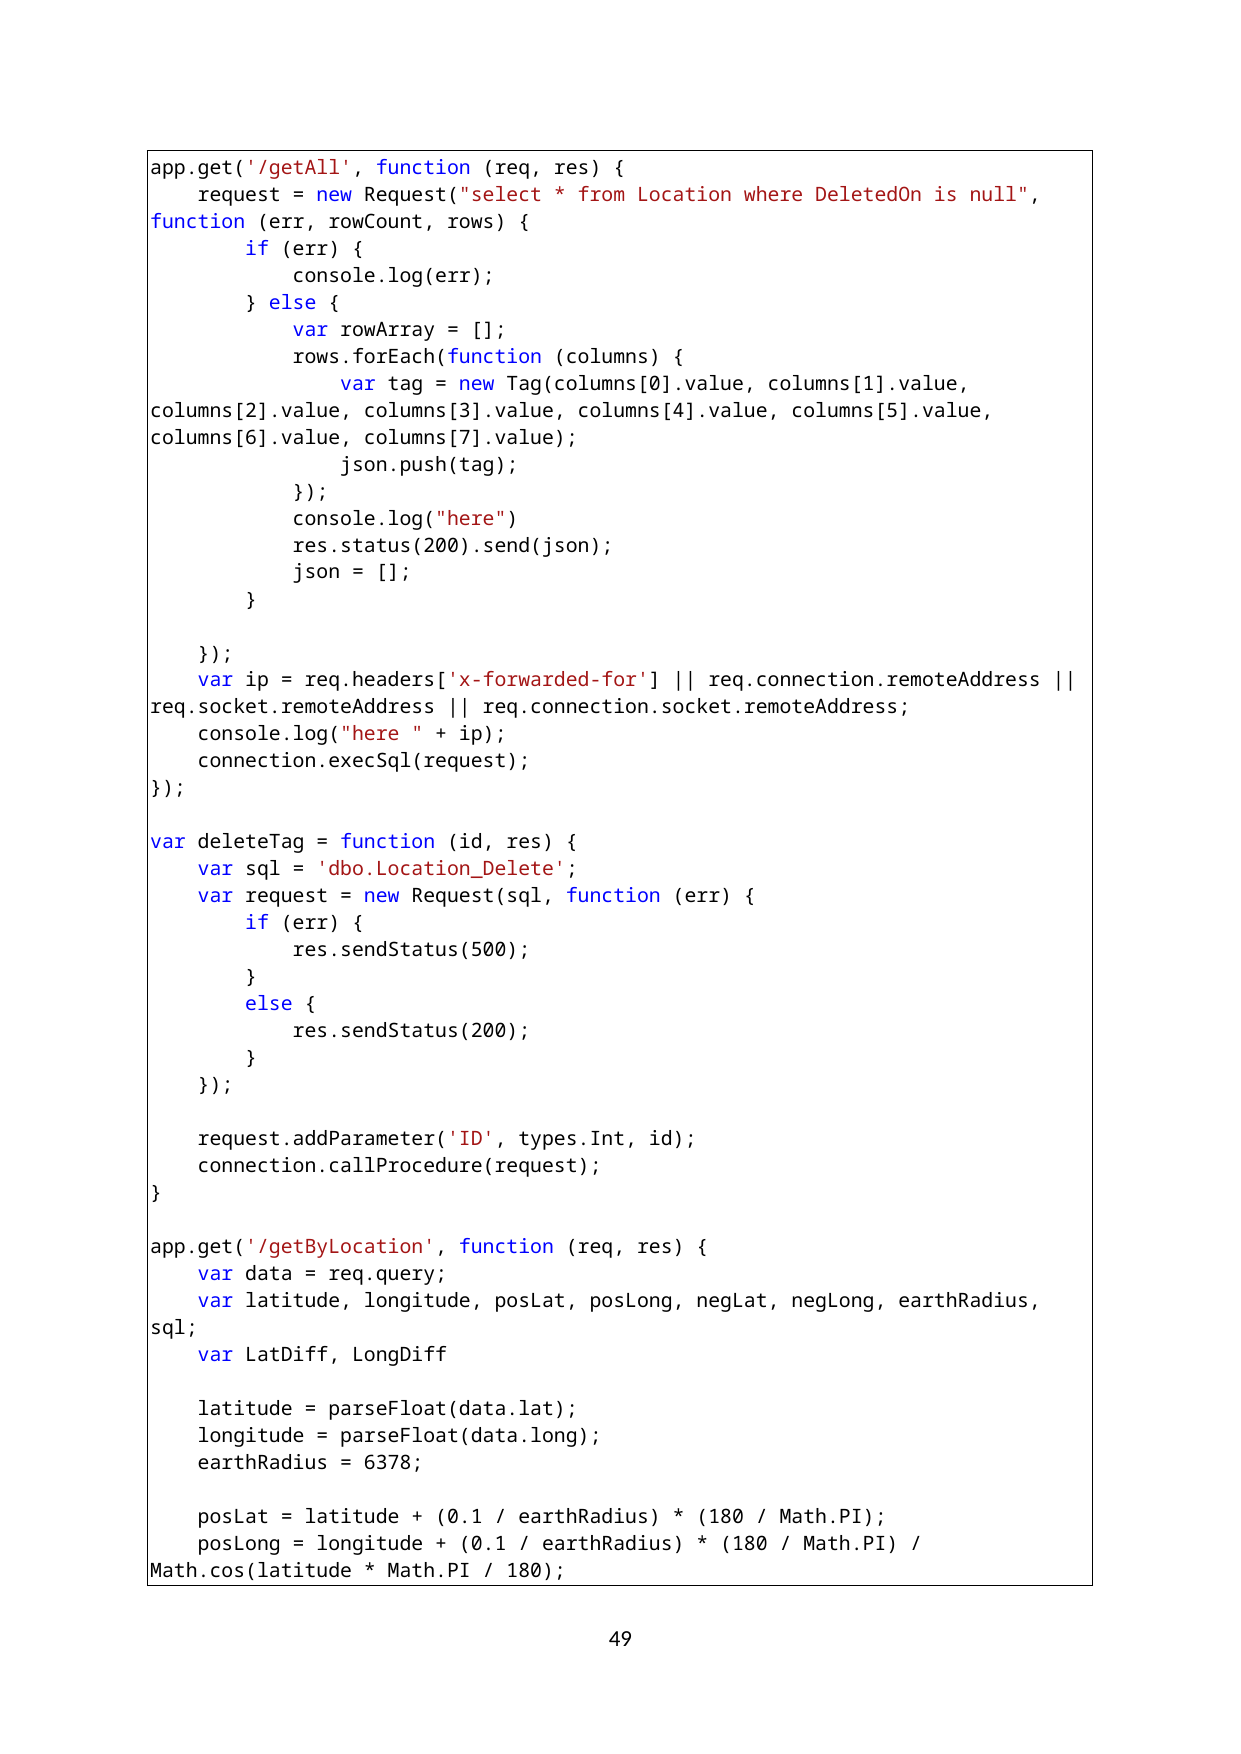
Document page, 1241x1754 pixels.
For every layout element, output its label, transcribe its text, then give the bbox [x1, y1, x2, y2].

text posLong = longitude + (0.1 / earthRadius) * (180 / Math.PI) / Math.cos(latitude * Math.PI / 180); [148, 1526, 1092, 1585]
text var ip = req.headers['x-forwarded-for'] || req.connection.remoteAddress || req.socket.remoteAddress || req.connection.socket.remoteAddress; [150, 666, 1090, 720]
text longitude = parseFloat(data.long); [150, 1421, 1090, 1448]
text } [150, 585, 1090, 612]
text app.get('/getByLocation', function (req, res) { [150, 1232, 1090, 1259]
text res.sendStatus(500); [150, 936, 1090, 962]
text if (err) { [150, 908, 1090, 936]
text app.get('/getAll', function (req, res) { [148, 151, 1092, 180]
text var data = req.query; [150, 1259, 1090, 1286]
text } [150, 962, 1090, 989]
text var request = new Request(sql, function (err) { [150, 882, 1090, 908]
text var LatDiff, LongDiff [150, 1340, 1090, 1367]
text var latitude, longitude, posLat, posLong, negLat, negLong, earthRadius, sql; [150, 1286, 1090, 1340]
text res.status(200).send(json); [150, 531, 1090, 558]
text latitude = parseFloat(data.lat); [150, 1394, 1090, 1421]
text res.sendStatus(200); [150, 1016, 1090, 1043]
text connection.callProcedure(request); [150, 1151, 1090, 1178]
text console.log("here") [150, 504, 1090, 531]
text var sql = 'dbo.Location_Delete'; [150, 854, 1090, 882]
text var rowArray = []; [150, 315, 1090, 342]
text var tag = new Tag(columns[0].value, columns[1].value, columns[2].value, columns[3].value, columns[4].value, columns[5].value, columns[6].value, columns[7].value); [150, 369, 1090, 450]
text else { [150, 989, 1090, 1016]
text } else { [150, 288, 1090, 315]
text } [150, 1178, 1090, 1205]
text rows.forEach(function (columns) { [150, 342, 1090, 369]
text request = new Request("select * from Location where DeletedOn is null", function (err, rowCount, rows) { [150, 180, 1090, 234]
text }); [150, 1070, 1090, 1097]
text console.log(err); [150, 261, 1090, 288]
text console.log("here " + ip); [150, 720, 1090, 747]
text var deleteTag = function (id, res) { [150, 828, 1090, 854]
text connection.execSql(request); [150, 747, 1090, 774]
text if (err) { [150, 234, 1090, 261]
text }); [150, 774, 1090, 801]
text }); [150, 639, 1090, 666]
text earthRadius = 6378; [150, 1448, 1090, 1475]
text }); [150, 477, 1090, 504]
text } [150, 1043, 1090, 1070]
text json.push(tag); [150, 450, 1090, 477]
text posLat = latitude + (0.1 / earthRadius) * (180 / Math.PI); [150, 1502, 1090, 1526]
text json = []; [150, 558, 1090, 585]
text request.addParameter('ID', types.Int, id); [150, 1124, 1090, 1151]
